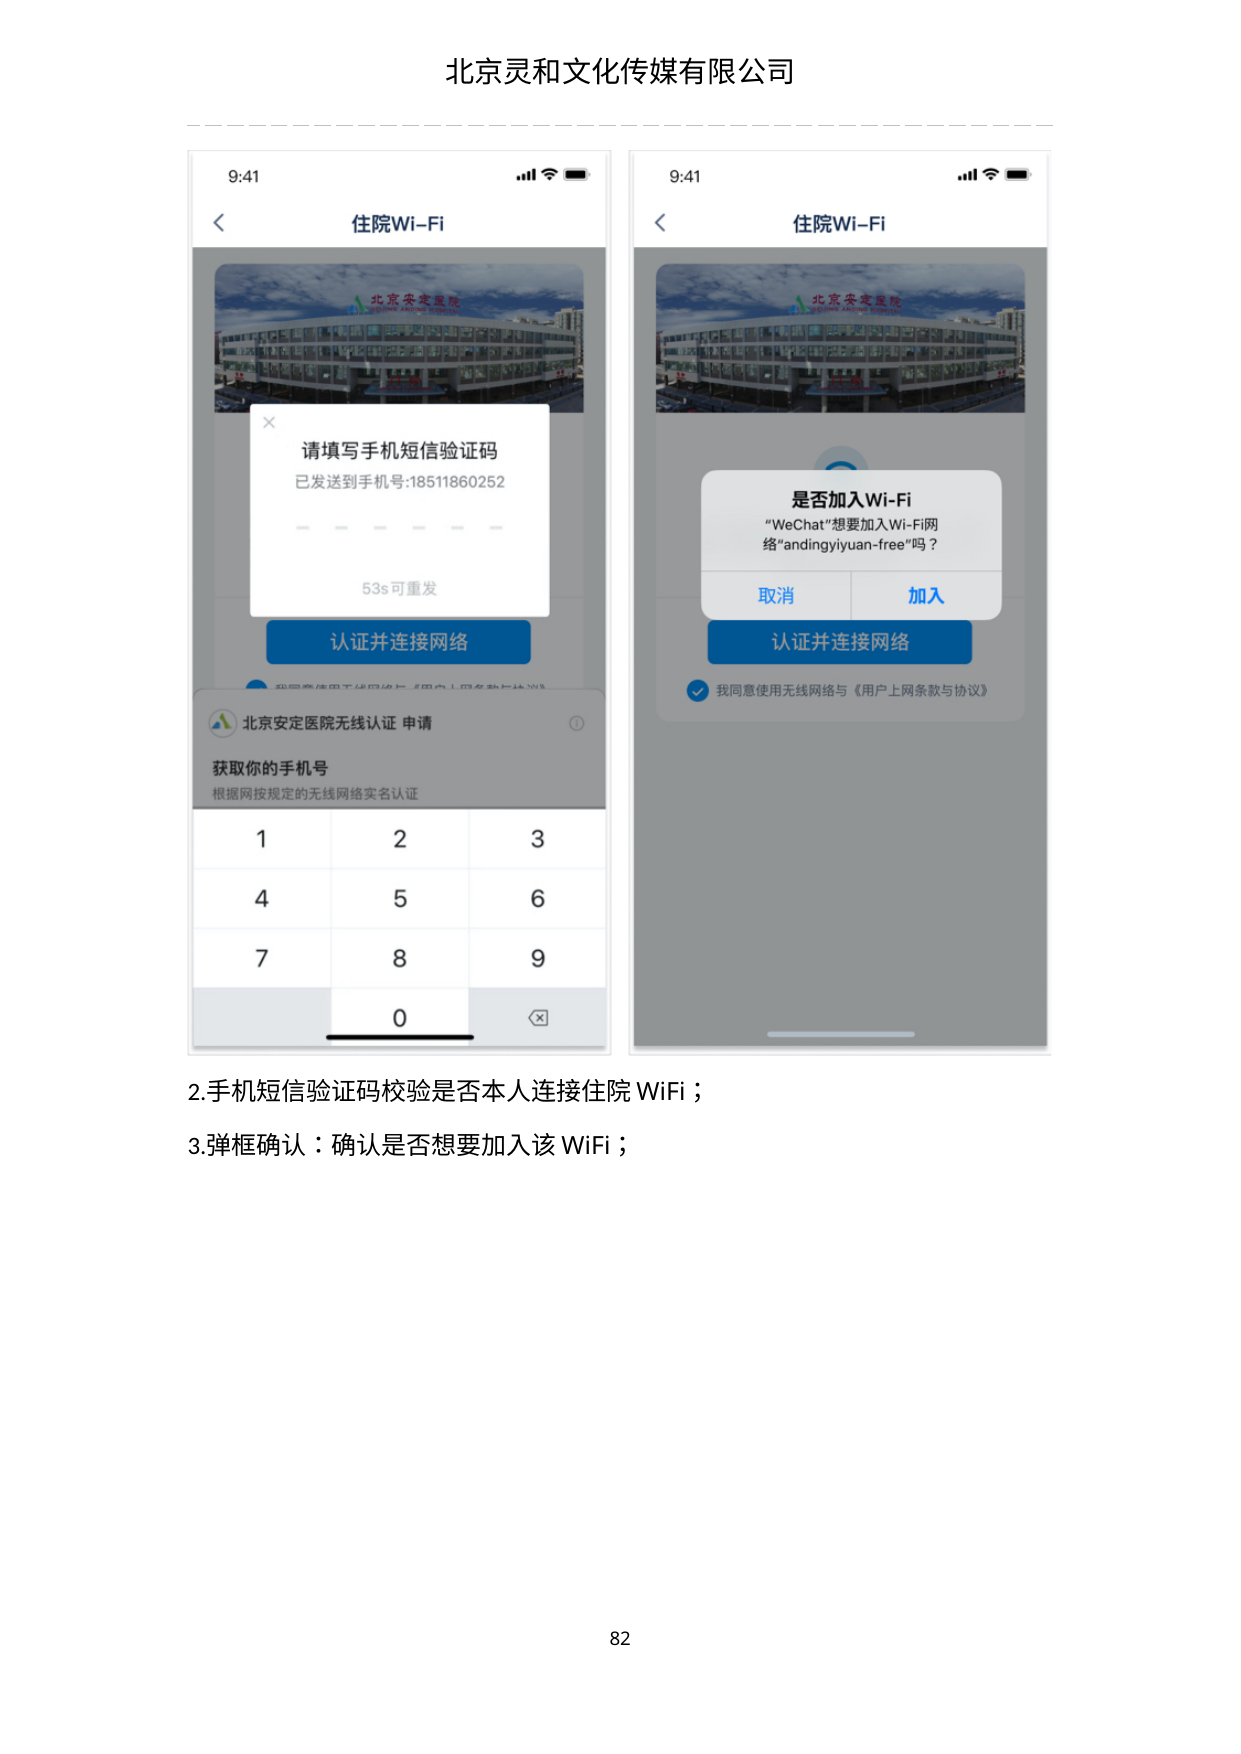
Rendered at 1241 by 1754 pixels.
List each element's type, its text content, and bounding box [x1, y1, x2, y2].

list 手机短信验证码校验是否本人连接住院WiFi； [187, 1071, 1053, 1107]
list 弹框确认：确认是否想要加入该WiFi； [187, 1126, 1053, 1162]
picture [187, 150, 1052, 1056]
